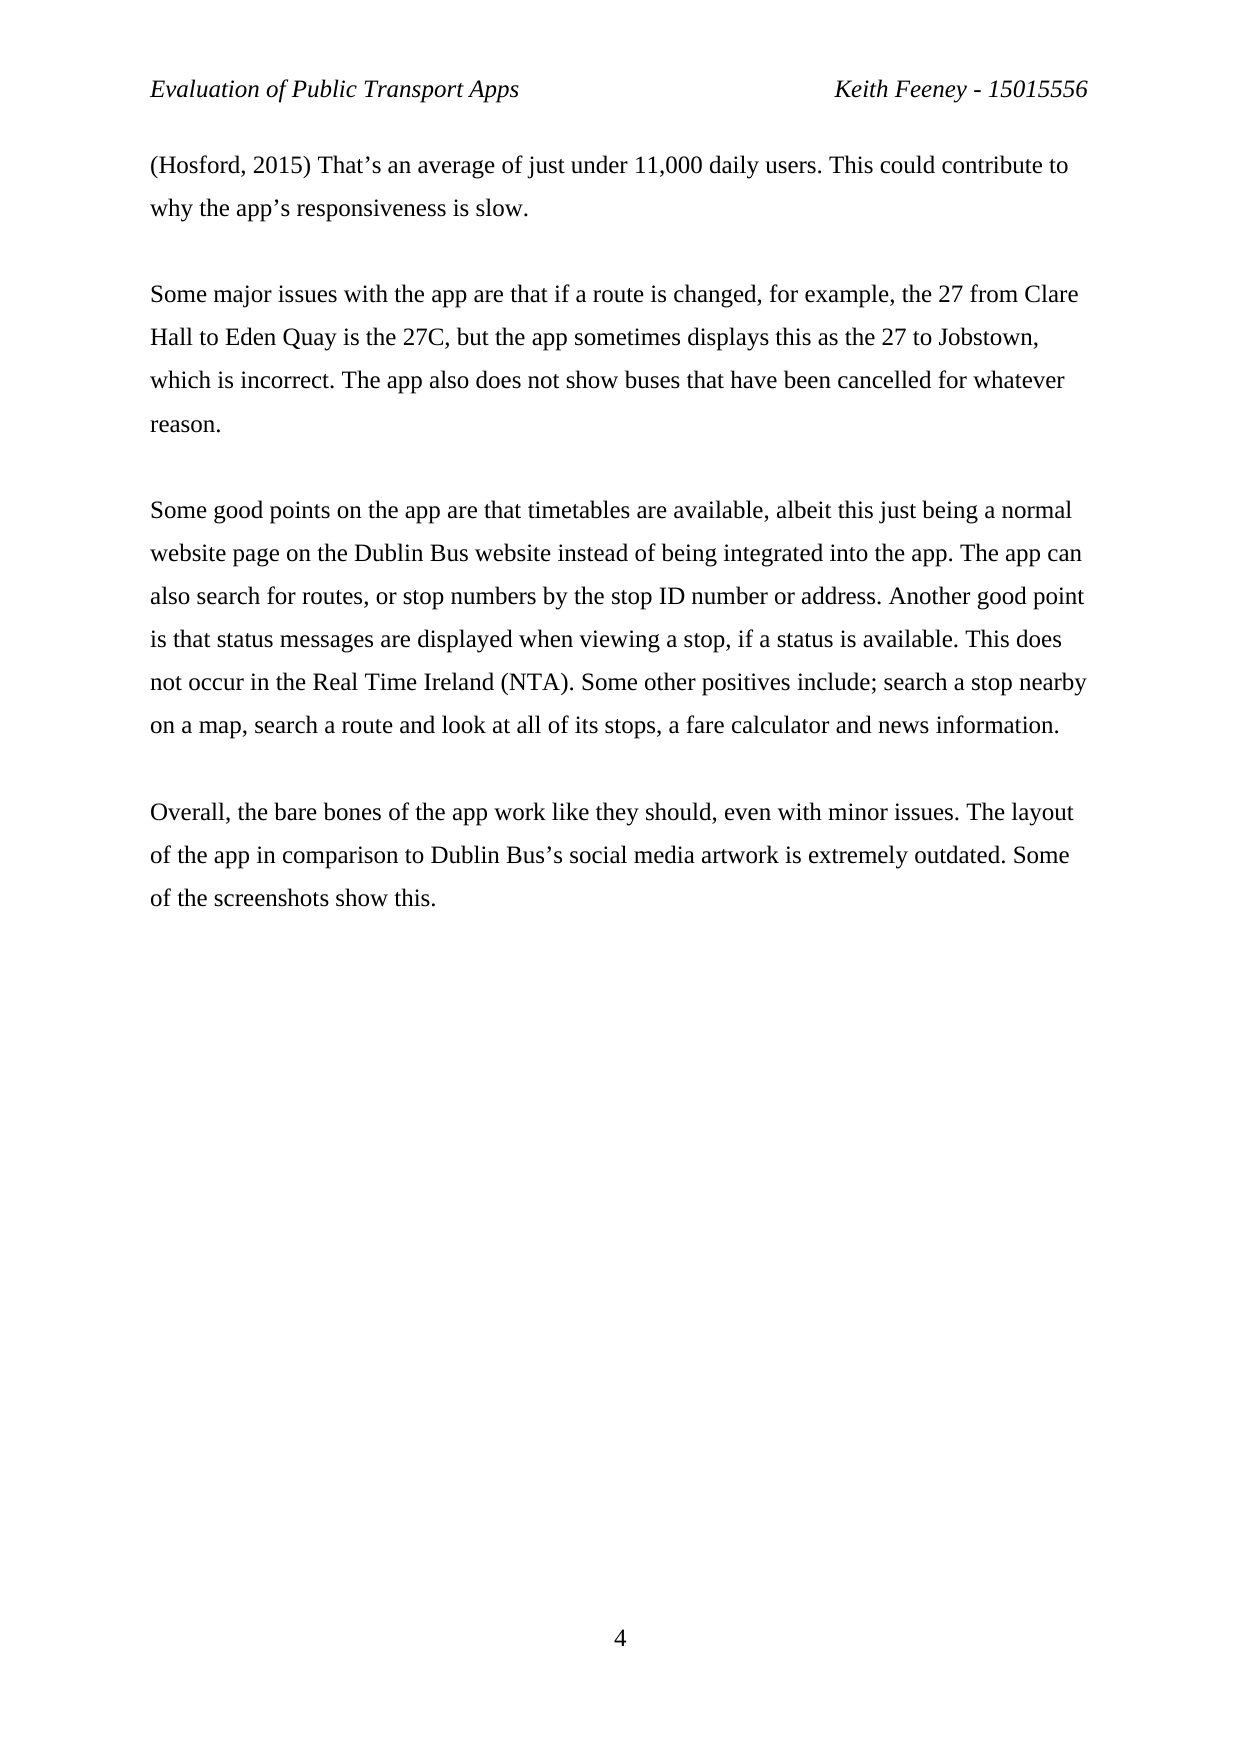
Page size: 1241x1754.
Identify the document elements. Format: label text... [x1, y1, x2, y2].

text Overall, the bare bones of the app work like they should, even with minor issues. The layout of the app in comparison to Dublin Bus’s social media artwork is extremely outdated. Some of the screenshots show this. [150, 797, 1090, 912]
text Some good points on the app are that timetables are available, albeit this just being a normal website page on the Dublin Bus website instead of being integrated into the app. The app can also search for routes, or stop numbers by the stop ID number or address. Another good point is that status messages are displayed when viewing a stop, if a status is available. This does not occur in the Real Time Ireland (NTA). Some other positives include; search a stop nearby on a map, search a route and look at all of its stops, a fare calculator and news information. [150, 495, 1090, 739]
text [150, 150, 1090, 222]
text Some major issues with the app are that if a route is changed, for example, the 27 from Clare Hall to Eden Quay is the 27C, but the app sometimes displays this as the 27 to Jobstown, which is incorrect. The app also does not show buses that have been cancelled for whatever reason. [150, 279, 1090, 437]
